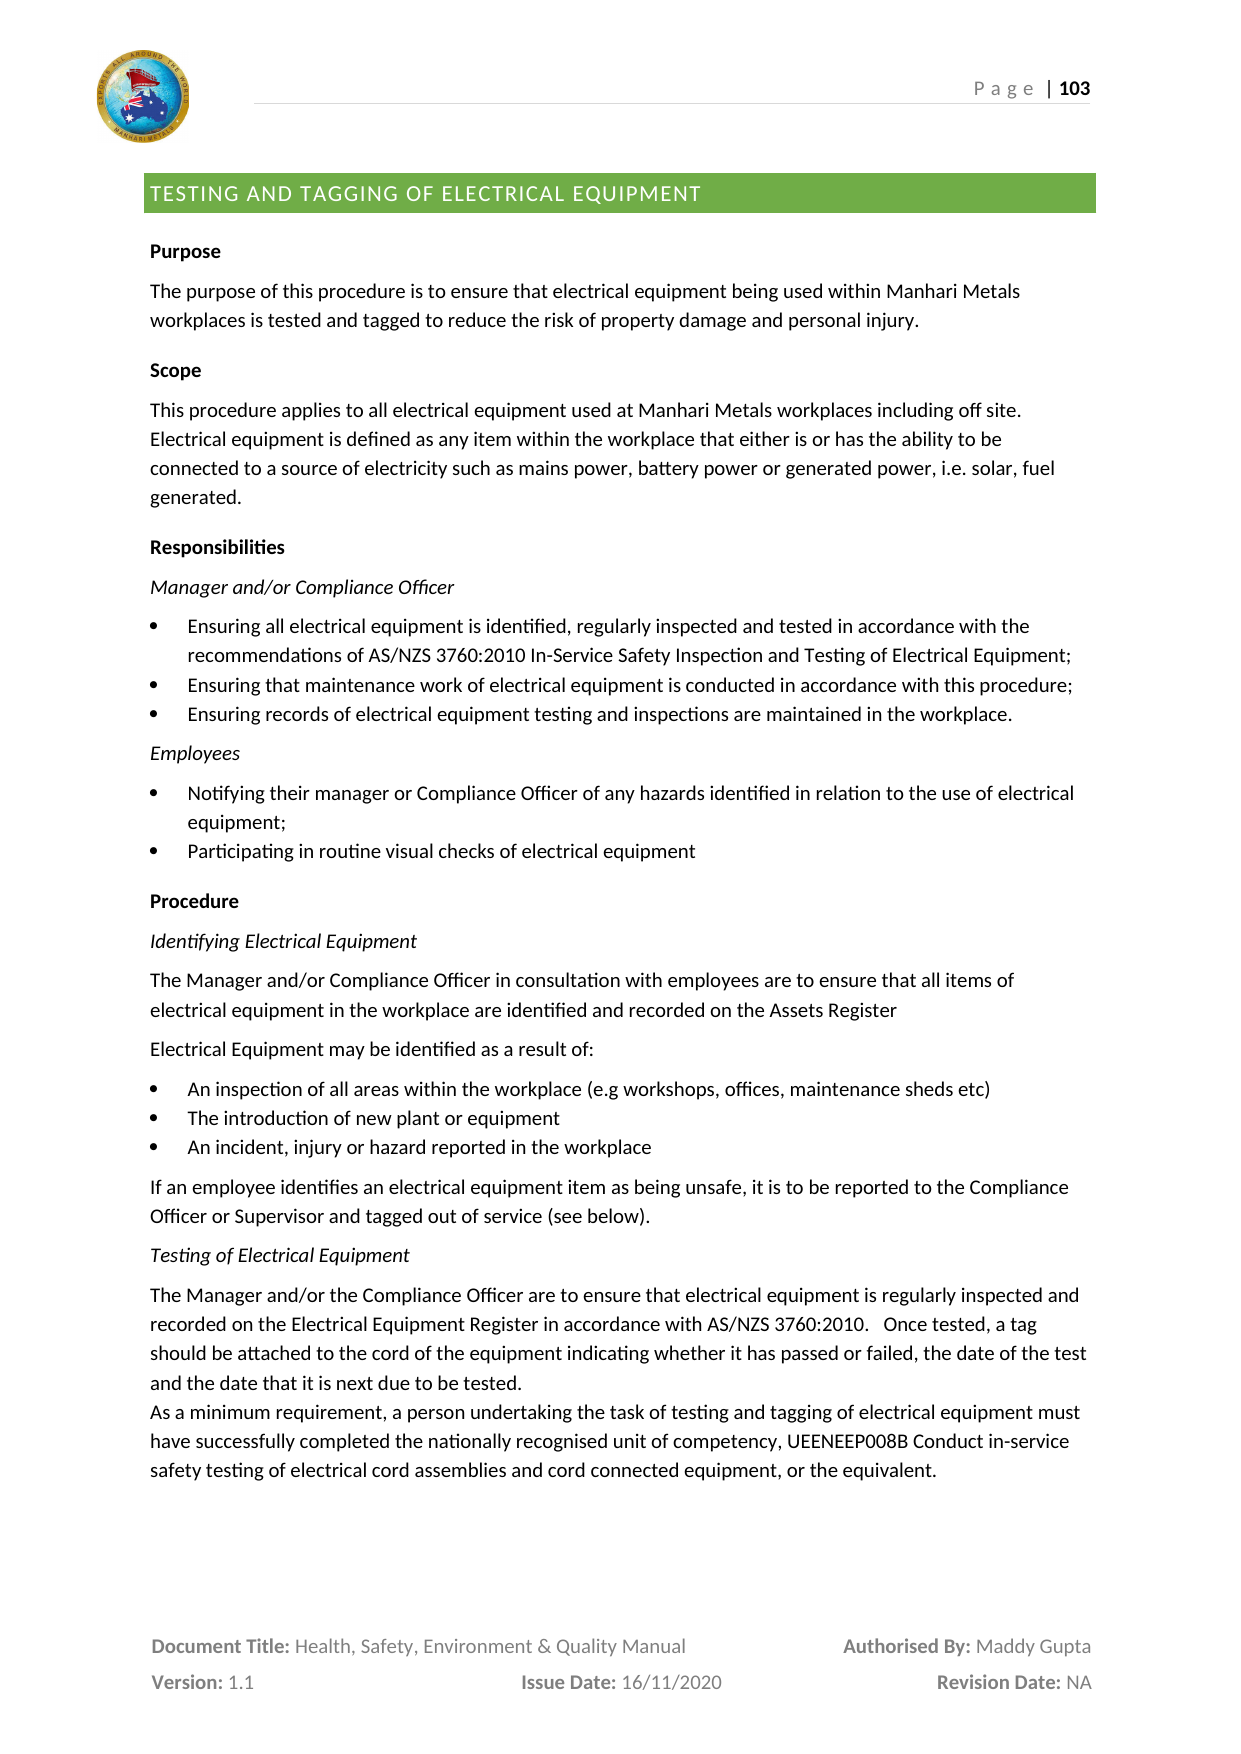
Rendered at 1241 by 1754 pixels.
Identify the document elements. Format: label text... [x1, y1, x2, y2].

text Responsibilities [150, 534, 1090, 560]
list Ensuring that maintenance work of electrical equipment is conducted in accordance with this procedure; [150, 672, 1090, 697]
text Procedure [150, 888, 1090, 914]
text Scope [150, 357, 1090, 383]
list An inspection of all areas within the workplace (e.g workshops, offices, maintenance sheds etc) [150, 1076, 1090, 1101]
text This procedure applies to all electrical equipment used at Manhari Metals workplaces including off site. Electrical equipment is defined as any item within the workplace that either is or has the ability to be connected to a source of electricity such as mains power, battery power or generated power, i.e. solar, fuel generated. [150, 397, 1090, 510]
text Electrical Equipment may be identified as a result of: [150, 1036, 1090, 1062]
list An incident, injury or hazard reported in the workplace [150, 1134, 1090, 1160]
list Participating in routine visual checks of electrical equipment [150, 838, 1090, 864]
subtitle TESTING AND TAGGING OF ELECTRICAL EQUIPMENT [150, 179, 1090, 207]
text The Manager and/or Compliance Officer in consultation with employees are to ensure that all items of electrical equipment in the workplace are identified and recorded on the Assets Register [150, 968, 1090, 1022]
list Notifying their manager or Compliance Officer of any hazards identified in relation to the use of electrical equipment; [150, 780, 1090, 835]
list The introduction of new plant or equipment [150, 1105, 1090, 1131]
text The Manager and/or the Compliance Officer are to ensure that electrical equipment is regularly inspected and recorded on the Electrical Equipment Register in accordance with AS/NZS 3760:2010. Once tested, a tag should be attached to the cord of the equipment indicating whether it has passed or failed, the date of the test and the date that it is next due to be tested. As a minimum requirement, a person undertaking the task of testing and tagging of electrical equipment must have successfully completed the nationally recognised unit of competency, UEENEEP008B Conduct in-service safety testing of electrical cord assemblies and cord connected equipment, or the equivalent. [150, 1282, 1090, 1483]
text Employees [150, 741, 1090, 766]
text The purpose of this procedure is to ensure that electrical equipment being used within Manhari Metals workplaces is tested and tagged to reduce the risk of property damage and personal injury. [150, 278, 1090, 333]
text Testing of Electrical Equipment [150, 1243, 1090, 1268]
text Purpose [150, 238, 1090, 264]
text Identifying Electrical Equipment [150, 928, 1090, 953]
list Ensuring all electrical equipment is identified, regularly inspected and tested in accordance with the recommendations of AS/NZS 3760:2010 In-Service Safety Inspection and Testing of Electrical Equipment; [150, 613, 1090, 668]
text If an employee identifies an electrical equipment item as being unsafe, it is to be reported to the Compliance Officer or Supervisor and tagged out of service (see below). [150, 1174, 1090, 1228]
text Manager and/or Compliance Officer [150, 574, 1090, 599]
list Ensuring records of electrical equipment testing and inspections are maintained in the workplace. [150, 701, 1090, 726]
